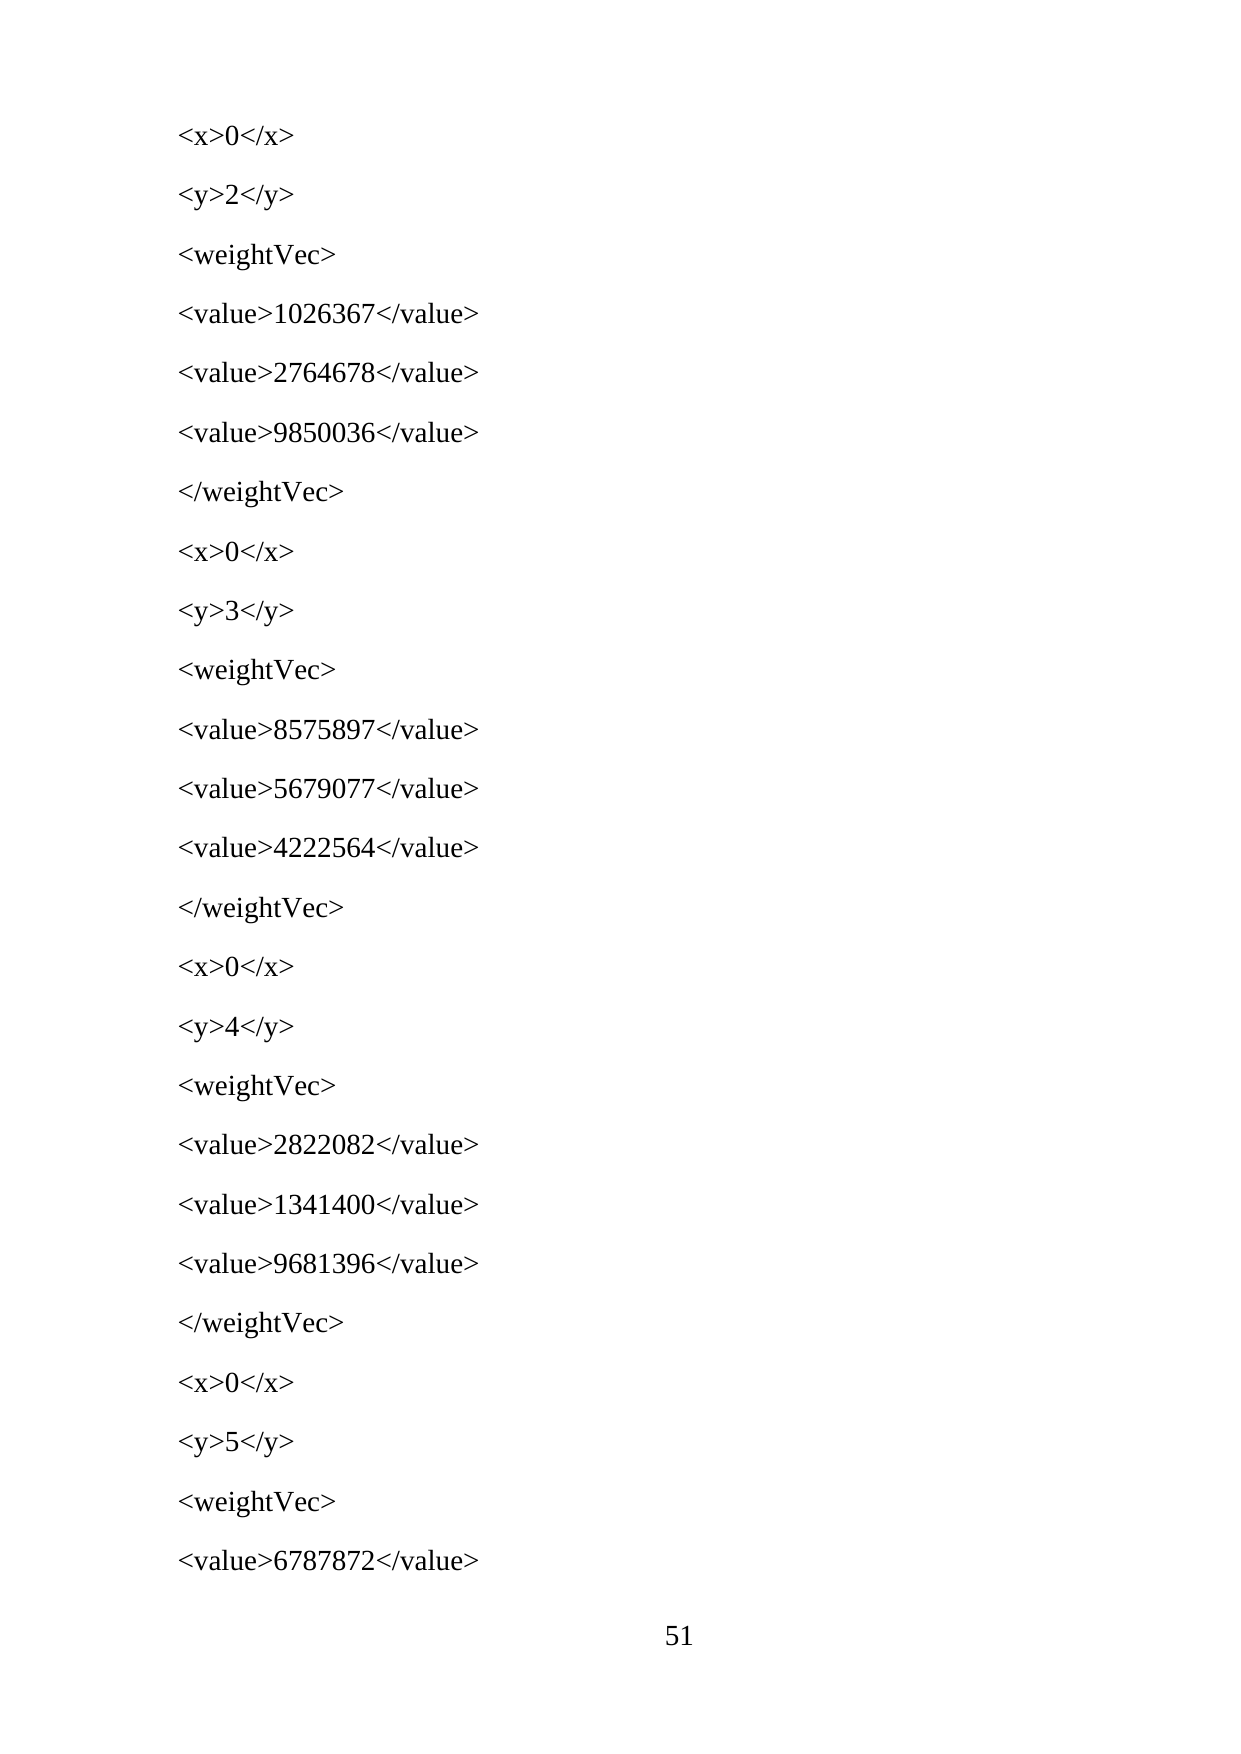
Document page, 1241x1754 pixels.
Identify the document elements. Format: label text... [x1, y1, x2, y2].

text </weightVec> [177, 890, 1181, 923]
text <weightVec> [177, 237, 1181, 270]
text <weightVec> [177, 652, 1181, 686]
text <x>0</x> [177, 949, 1181, 983]
text <x>0</x> [177, 118, 1181, 152]
text <x>0</x> [177, 1365, 1181, 1398]
text <value>9681396</value> [177, 1246, 1181, 1280]
text <value>4222564</value> [177, 831, 1181, 864]
text <y>4</y> [177, 1009, 1181, 1042]
text <y>2</y> [177, 177, 1181, 211]
text <value>8575897</value> [177, 712, 1181, 745]
text </weightVec> [177, 474, 1181, 508]
text <x>0</x> [177, 534, 1181, 567]
text <value>1341400</value> [177, 1187, 1181, 1220]
text <weightVec> [177, 1068, 1181, 1102]
text <y>5</y> [177, 1424, 1181, 1458]
text <value>5679077</value> [177, 771, 1181, 805]
text <y>3</y> [177, 593, 1181, 627]
text <value>9850036</value> [177, 415, 1181, 448]
text <value>2822082</value> [177, 1127, 1181, 1161]
text <value>1026367</value> [177, 296, 1181, 330]
text <value>2764678</value> [177, 356, 1181, 389]
text <weightVec> [177, 1484, 1181, 1517]
text <value>6787872</value> [177, 1543, 1181, 1577]
text </weightVec> [177, 1306, 1181, 1339]
